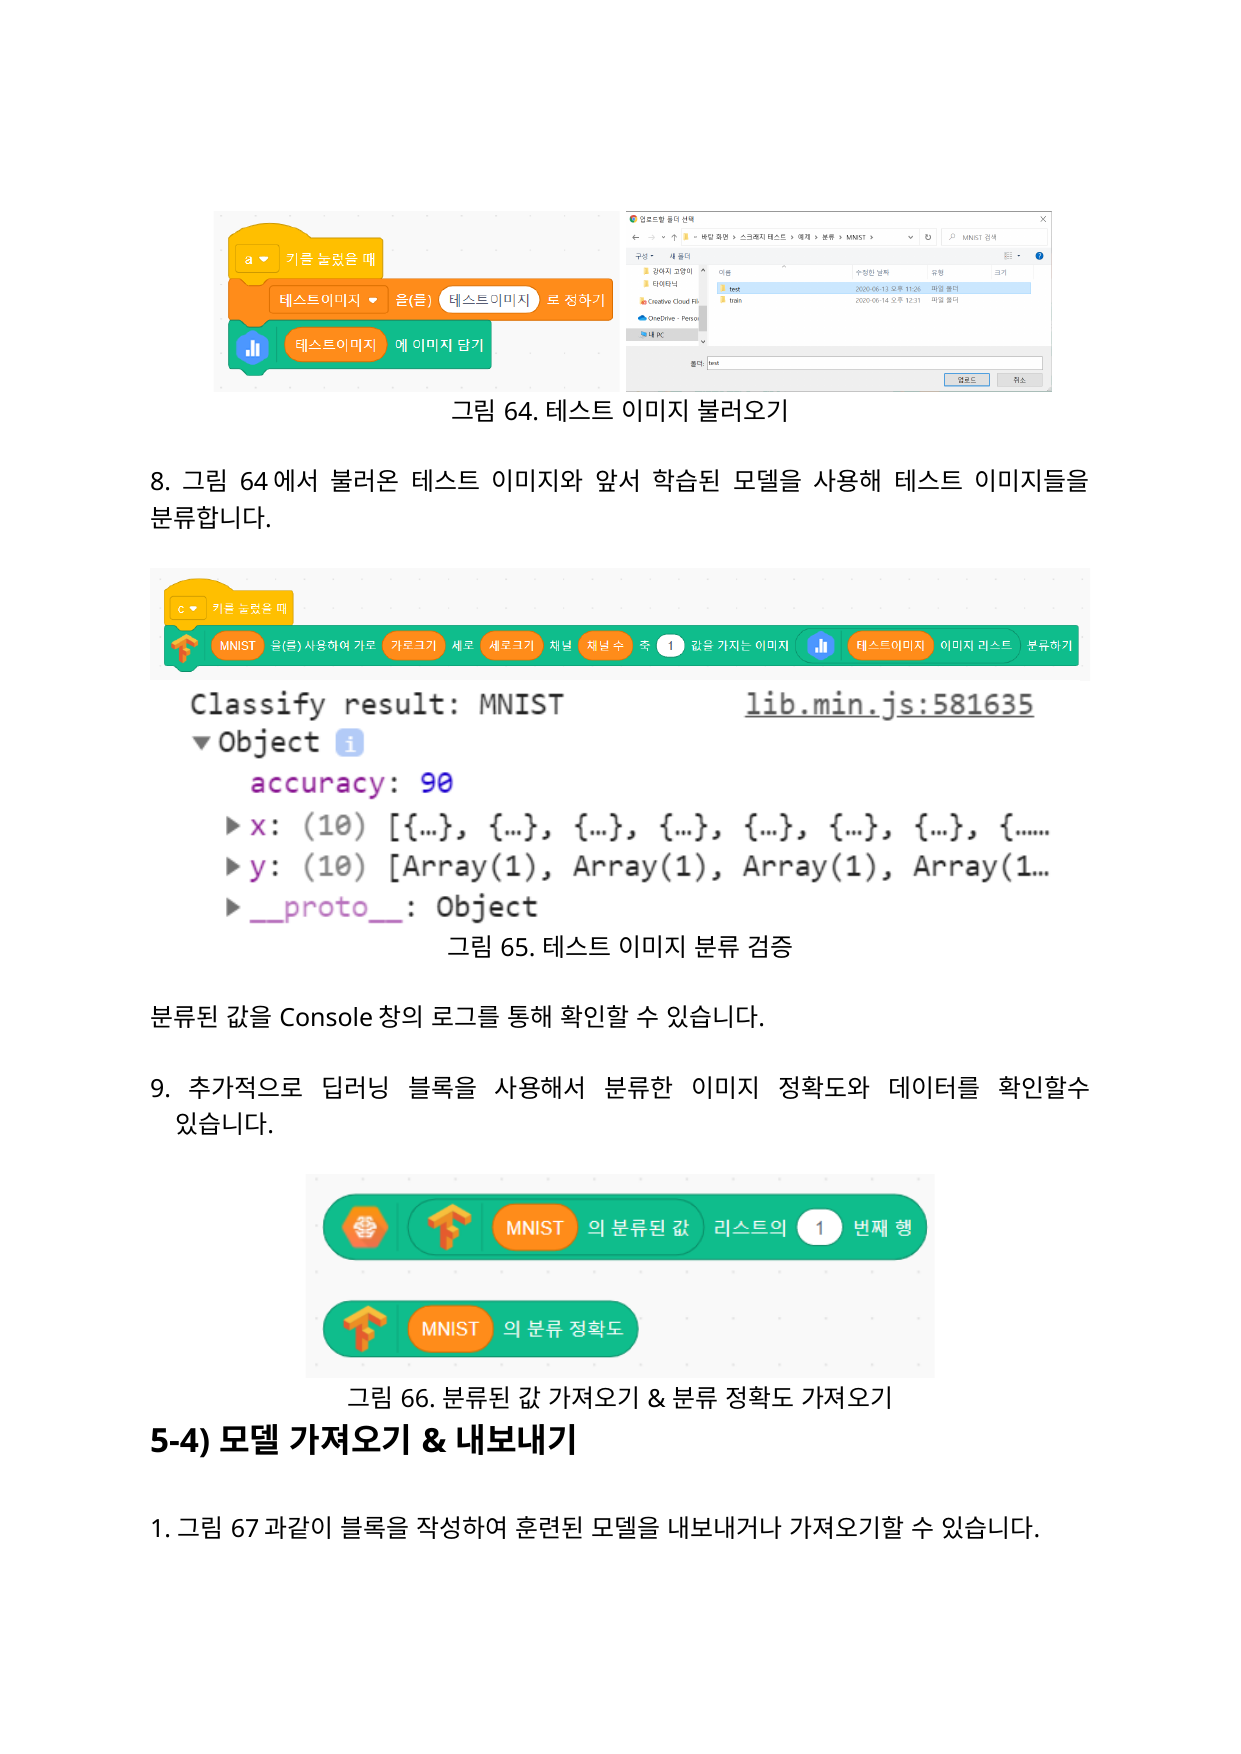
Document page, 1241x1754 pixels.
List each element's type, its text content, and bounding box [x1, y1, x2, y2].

picture [150, 568, 1091, 928]
text 5-4) 모델 가져오기 & 내보내기 [150, 1414, 1090, 1463]
picture [305, 1174, 935, 1378]
text 1. 그림 67과같이 블록을 작성하여 훈련된 모델을 내보내거나 가져오기할 수 있습니다. [150, 1508, 1090, 1544]
text 9. 추가적으로 딥러닝 블록을 사용해서 분류한 이미지 정확도와 데이터를 확인할수 있습니다. [150, 1068, 1090, 1141]
text 그림 66. 분류된 값 가져오기 & 분류 정확도 가져오기 [150, 1378, 1090, 1414]
text 그림 65. 테스트 이미지 분류 검증 [150, 928, 1090, 964]
text 그림 64. 테스트 이미지 불러오기 [150, 392, 1090, 428]
text 8. 그림 64에서 불러온 테스트 이미지와 앞서 학습된 모델을 사용해 테스트 이미지들을 분류합니다. [150, 462, 1090, 534]
picture [626, 211, 1052, 392]
text 분류된 값을 Console창의 로그를 통해 확인할 수 있습니다. [150, 998, 1090, 1034]
picture [213, 211, 620, 392]
